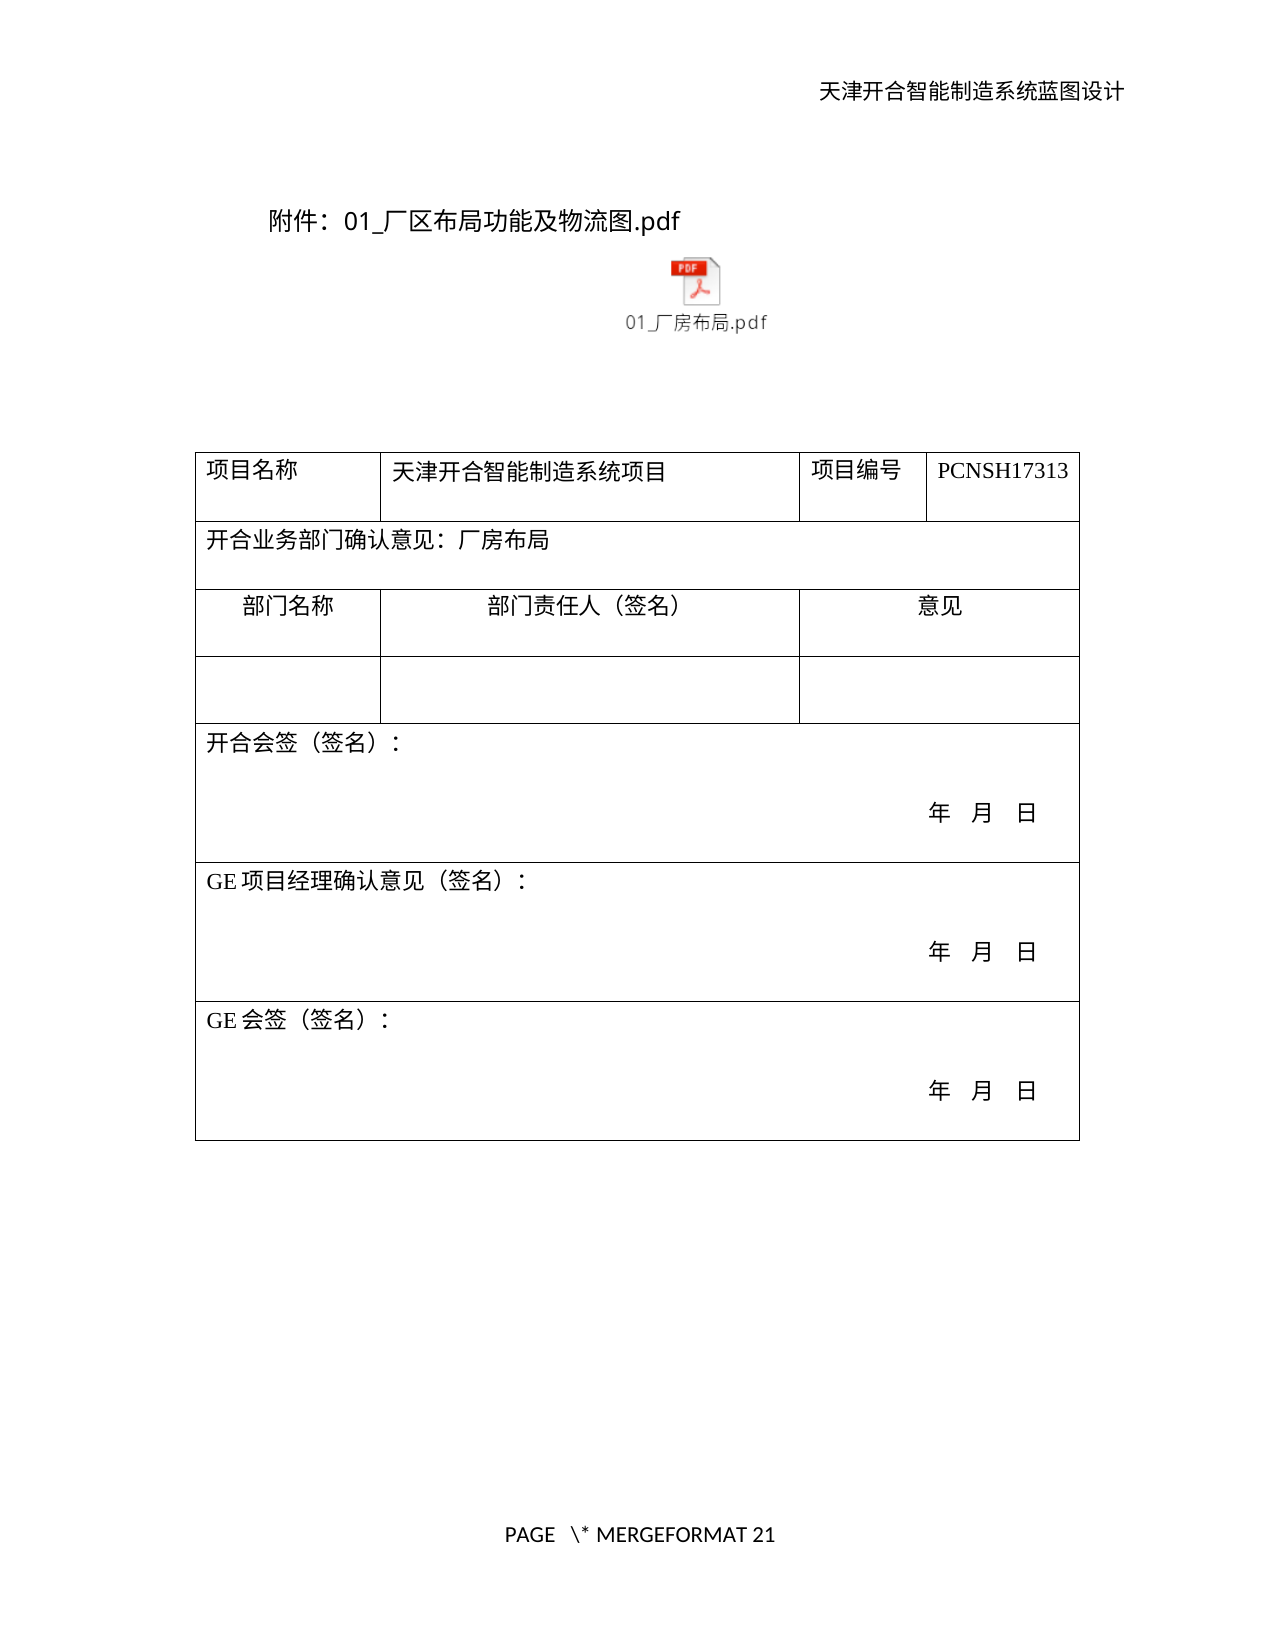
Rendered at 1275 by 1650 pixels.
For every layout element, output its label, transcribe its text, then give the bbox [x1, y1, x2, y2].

table_cell 开合业务部门确认意见：厂房布局 [196, 522, 1079, 589]
table_cell [800, 657, 1079, 723]
table_cell [381, 657, 799, 723]
table_cell [196, 657, 380, 723]
table_cell 意见 [800, 590, 1079, 656]
table_cell 部门名称 [196, 590, 380, 656]
table_cell GE会签（签名）： 年 月 日 [196, 1002, 1079, 1140]
list 附件：01_厂区布局功能及物流图.pdf [269, 201, 1125, 237]
table_header 天津开合智能制造系统项目 [381, 453, 799, 521]
table_header 项目名称 [196, 453, 380, 521]
table_cell 部门责任人（签名） [381, 590, 799, 656]
table_header 项目编号 [800, 453, 926, 521]
table_cell GE项目经理确认意见（签名）： 年 月 日 [196, 863, 1079, 1001]
table_cell 开合会签（签名）： 年 月 日 [196, 724, 1079, 862]
table_header PCNSH17313 [927, 453, 1079, 521]
